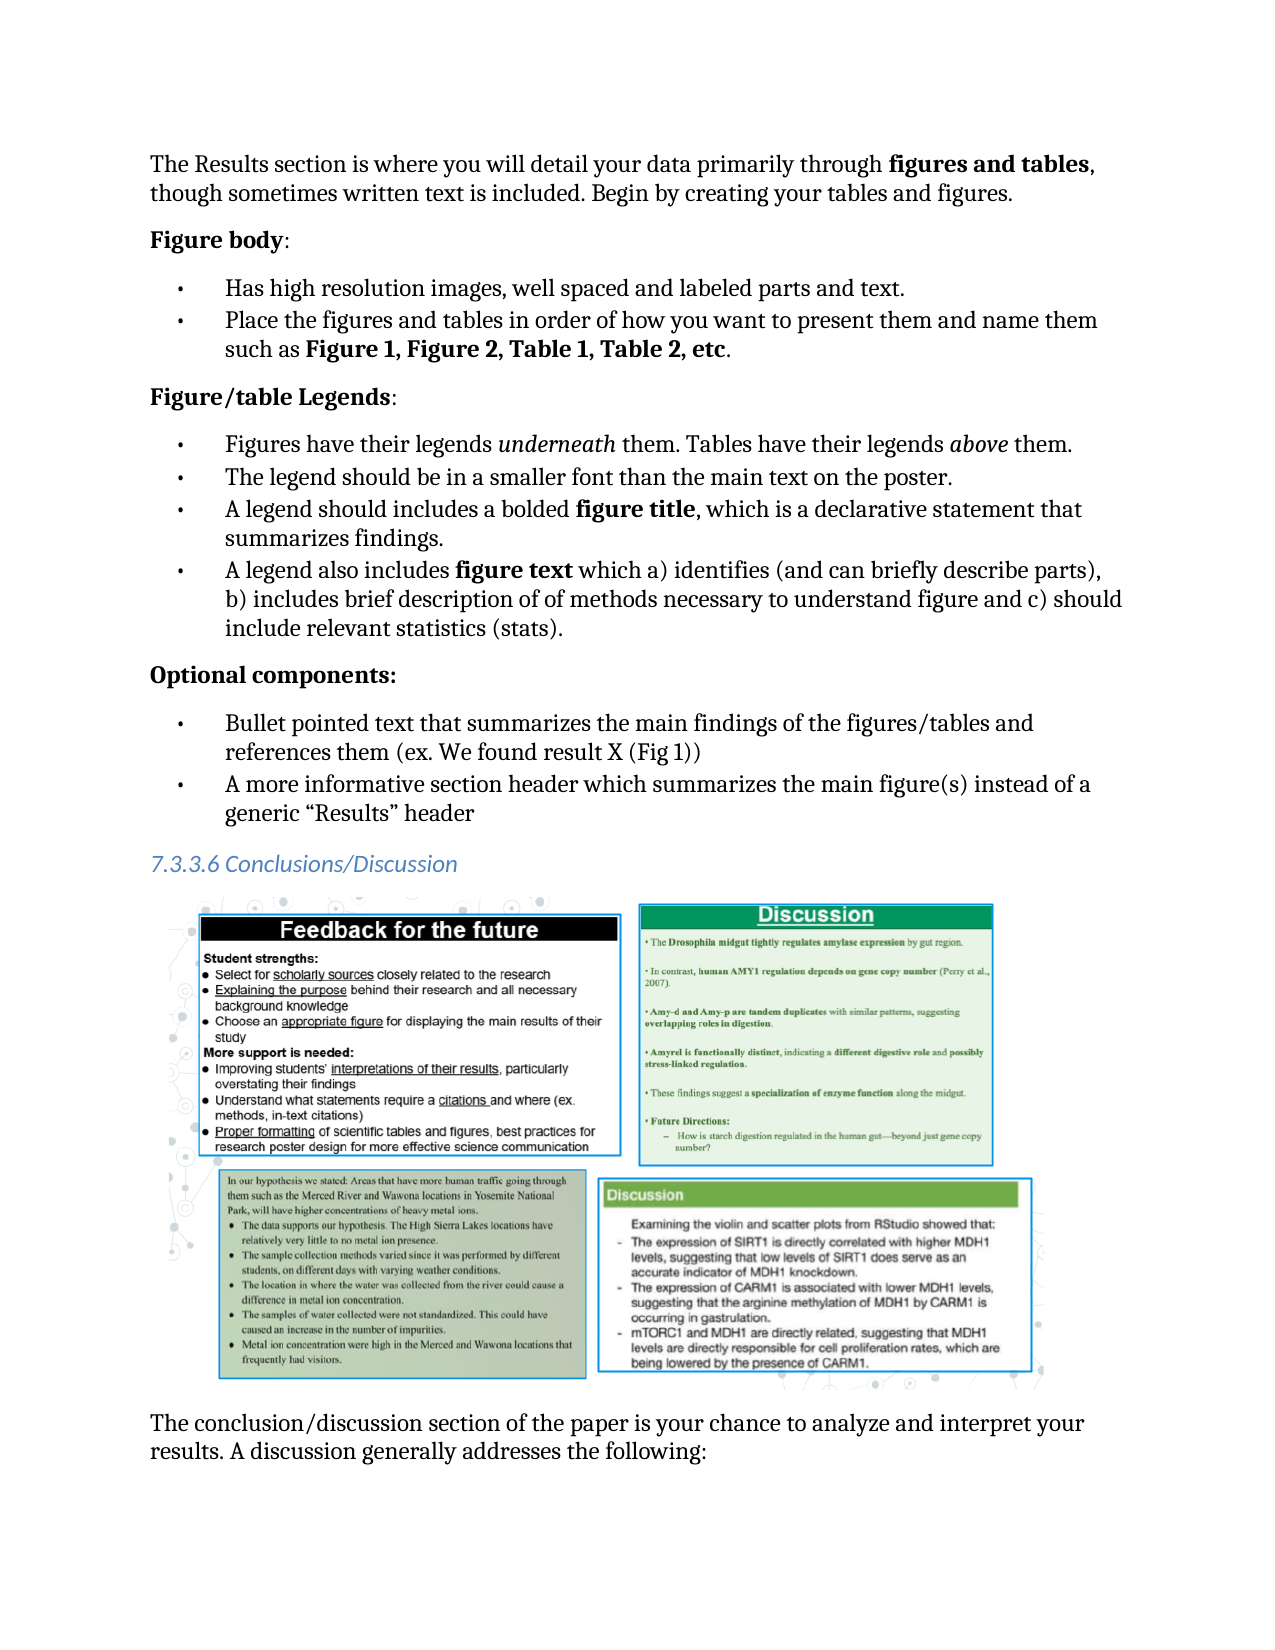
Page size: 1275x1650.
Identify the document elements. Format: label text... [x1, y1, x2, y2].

text Figure/table Legends: [150, 382, 1125, 411]
text Optional components: [150, 661, 1125, 690]
list A legend should includes a bolded figure title, which is a declarative statement that summarizes findings. [175, 495, 1125, 552]
list Has high resolution images, well spaced and labeled parts and text. [175, 274, 1125, 302]
subtitle 7.3.3.6 Conclusions/Discussion [150, 848, 1125, 879]
picture [168, 897, 1044, 1390]
list Place the figures and tables in order of how you want to present them and name them such as Figure 1, Figure 2, Table 1, Table 2, etc. [175, 306, 1125, 364]
list Figures have their legends underneath them. Tables have their legends above them. [175, 430, 1125, 459]
list The legend should be in a smaller font than the main text on the poster. [175, 462, 1125, 491]
text The conclusion/discussion section of the paper is your chance to analyze and interpret your results. A discussion generally addresses the following: [150, 1408, 1125, 1466]
text Figure body: [150, 226, 1125, 255]
text The Results section is where you will detail your data primarily through figures and tables, though sometimes written text is included. Begin by creating your tables and figures. [150, 150, 1125, 207]
list A legend also includes figure text which a) identifies (and can briefly describe parts), b) includes brief description of of methods necessary to understand figure and c) should include relevant statistics (stats). [175, 556, 1125, 642]
list Bullet pointed text that summarizes the main findings of the figures/tables and references them (ex. We found result X (Fig 1)) [175, 709, 1125, 766]
list A more informative section header which summarizes the main figure(s) instead of a generic “Results” header [175, 770, 1125, 827]
